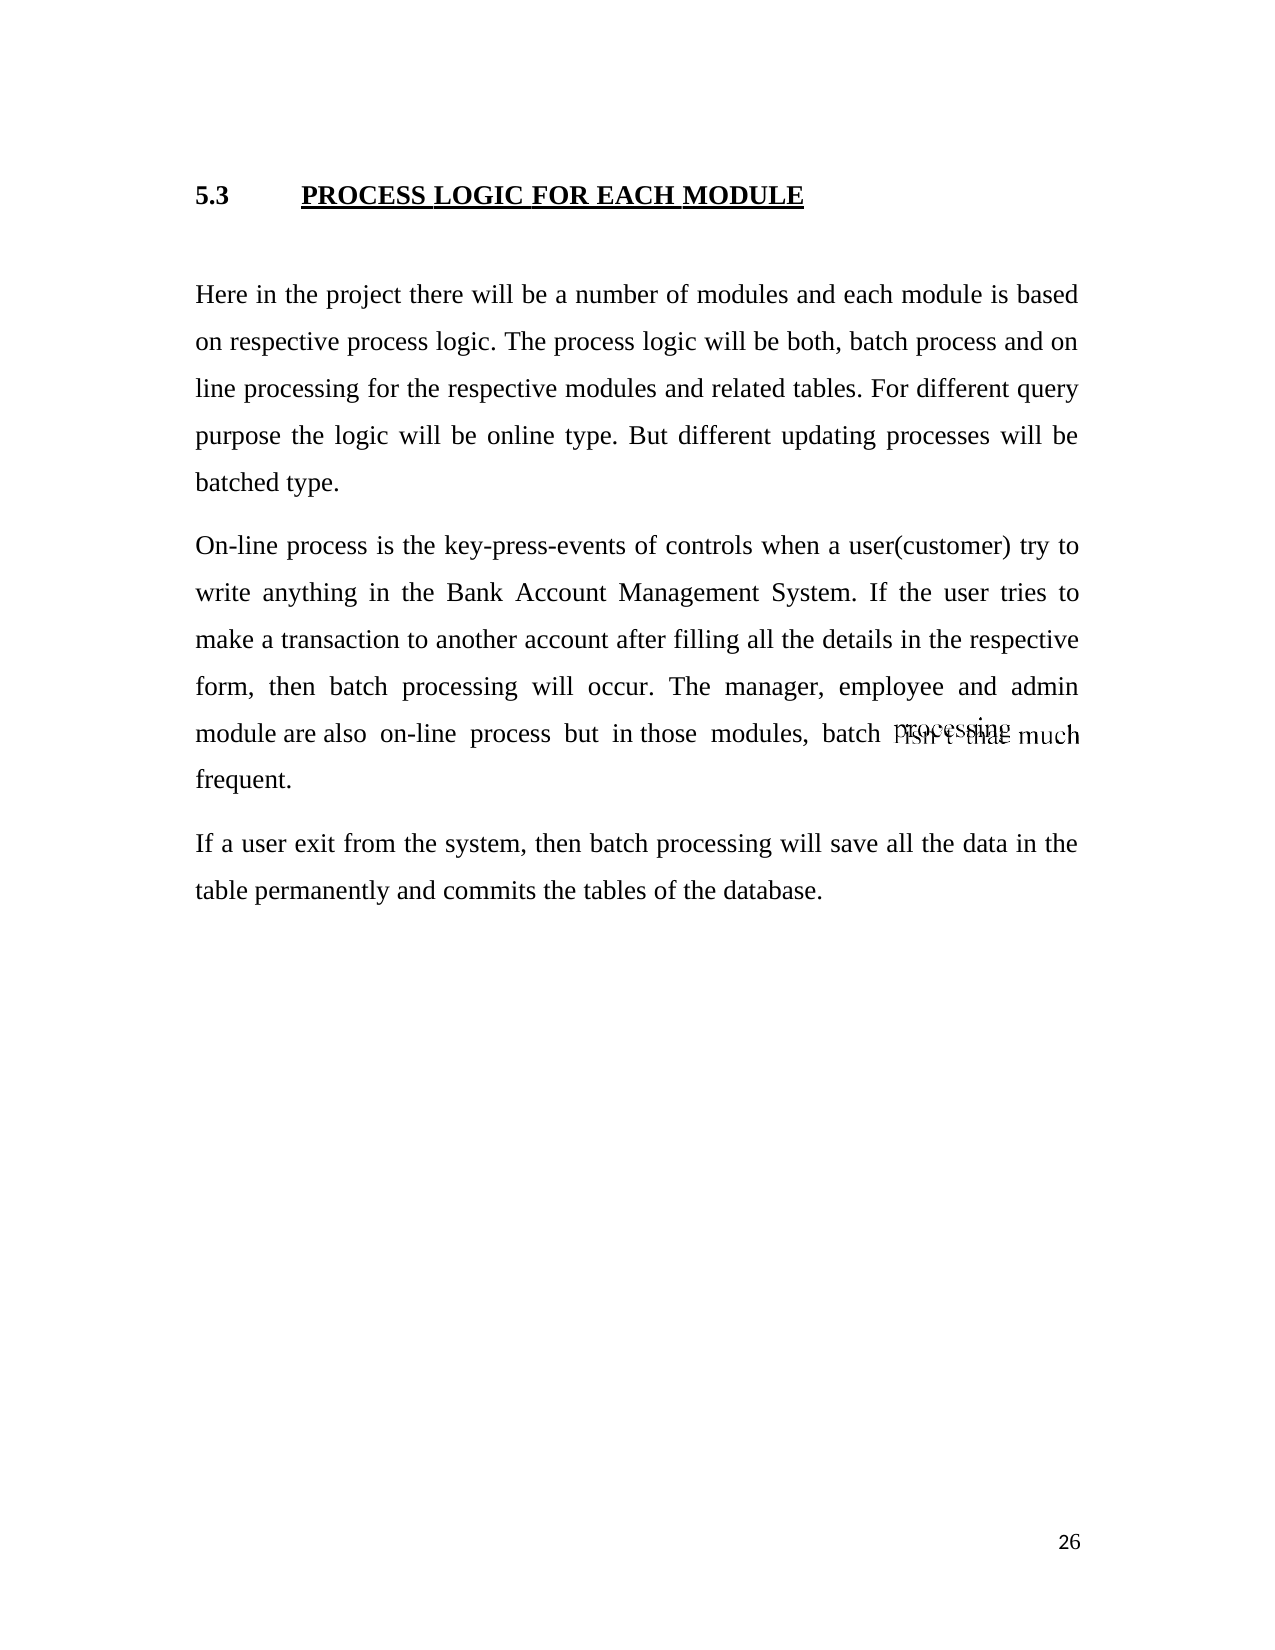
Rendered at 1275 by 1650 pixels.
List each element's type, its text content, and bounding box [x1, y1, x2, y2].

picture [893, 717, 1010, 743]
text Here in the project there will be a number of modules and each module is based on respective process logic. The process logic will be both, batch process and on line processing for the respective modules and related tables. For different query purpose the logic will be online type. But different updating processes will be batched type. [195, 278, 1080, 498]
text frequent. [195, 764, 1217, 795]
text On-line process is the key-press-events of controls when a user(customer) try to write anything in the Bank Account Management System. If the user tries to make a transaction to another account after filling all the details in the respective form, then batch processing will occur. The manager, employee and admin module are also on-line process but in those modules, batch [195, 529, 1080, 748]
subtitle PROCESS LOGIC FOR EACH MODULE [195, 179, 1217, 210]
text If a user exit from the system, then batch processing will save all the data in the table permanently and commits the tables of the database. [195, 827, 1080, 905]
